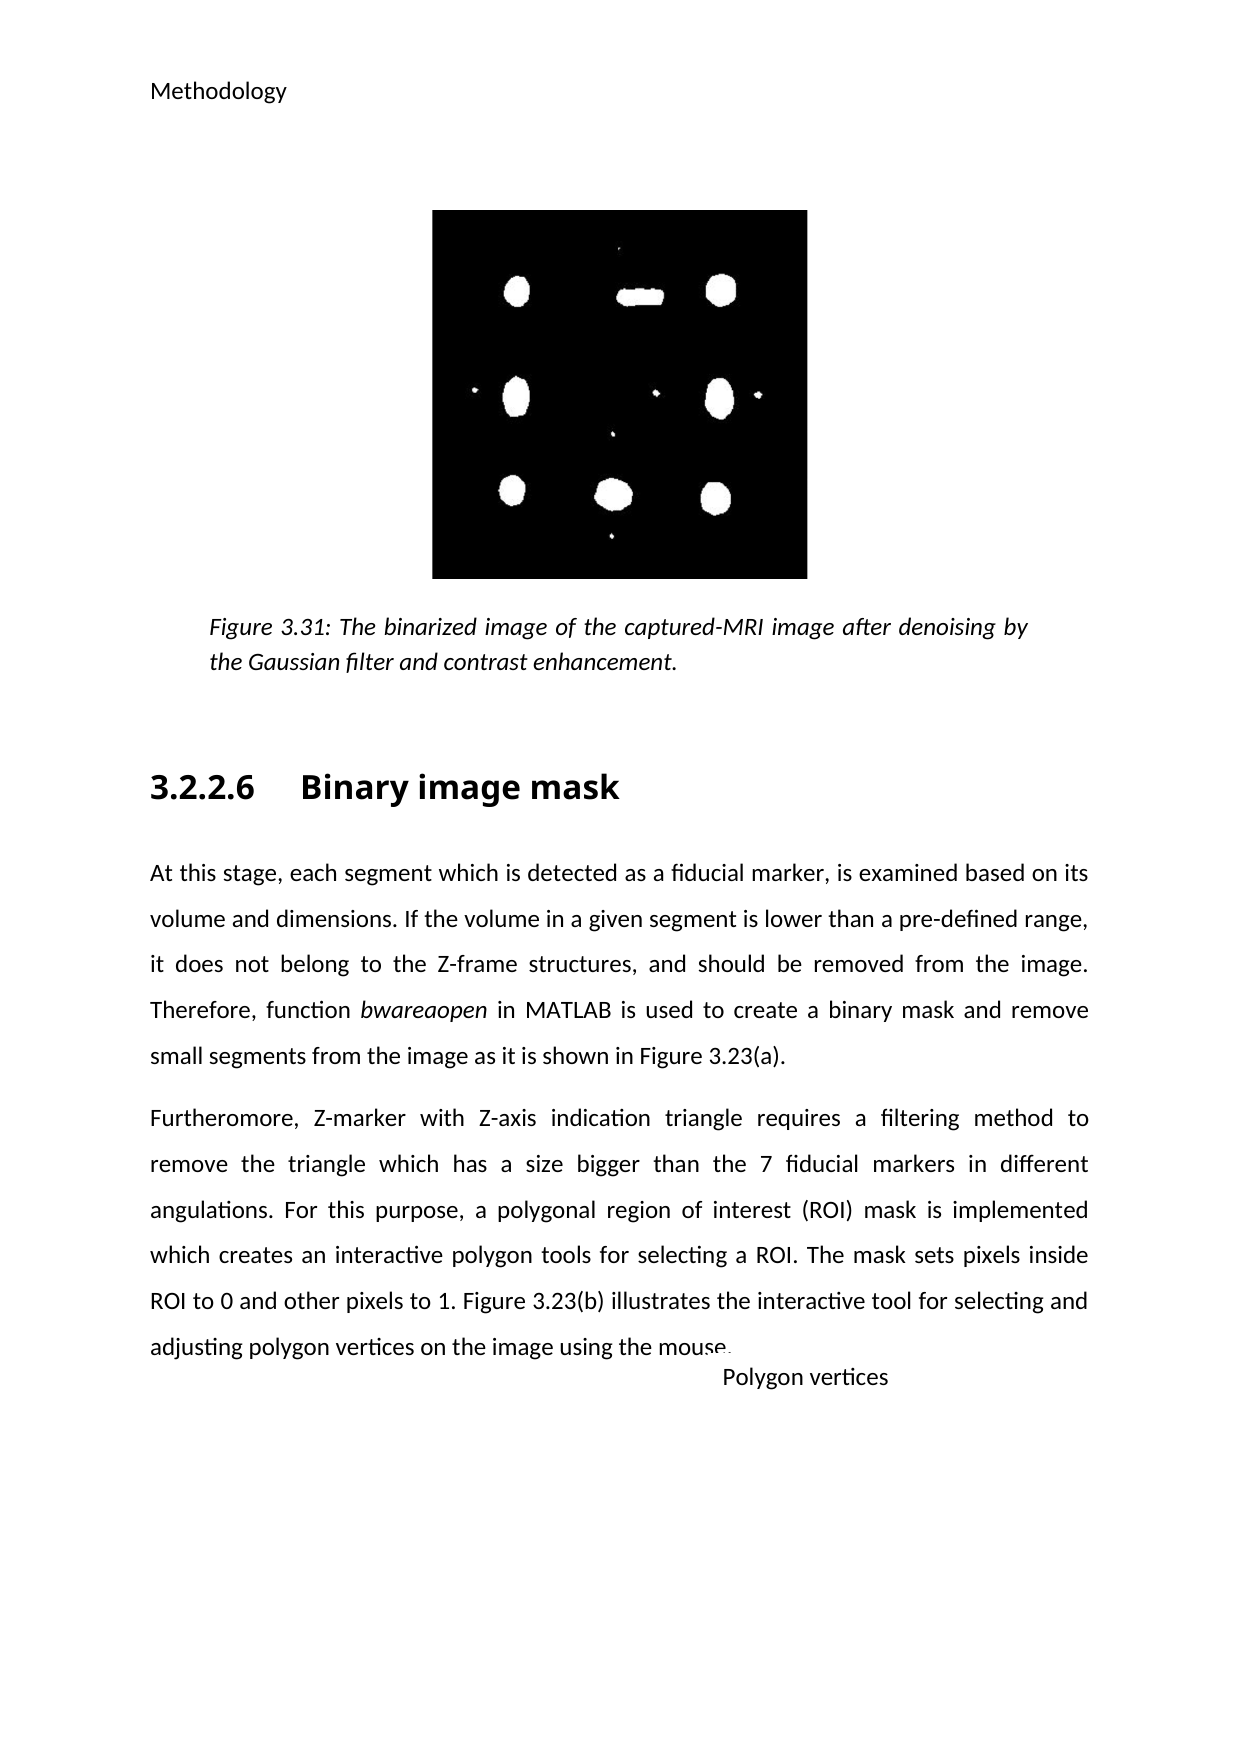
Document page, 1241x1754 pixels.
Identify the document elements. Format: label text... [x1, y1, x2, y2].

text At this stage, each segment which is detected as a fiducial marker, is examined based on its volume and dimensions. If the volume in a given segment is lower than a pre-defined range, it does not belong to the Z-frame structures, and should be removed from the image. Therefore, function bwareaopen in MATLAB is used to create a binary mask and remove small segments from the image as it is shown in Figure 3.23(a). [150, 857, 1090, 1071]
text Furtheromore, Z-marker with Z-axis indication triangle requires a filtering method to remove the triangle which has a size bigger than the 7 fiducial markers in different angulations. For this purpose, a polygonal region of interest (ROI) mask is implemented which creates an interactive polygon tools for selecting a ROI. The mask sets pixels inside ROI to 0 and other pixels to 1. Figure 3.23(b) illustrates the interactive tool for selecting and adjusting polygon vertices on the image using the mouse. [150, 1102, 1090, 1362]
picture [432, 210, 808, 579]
subtitle Binary image mask [150, 764, 1090, 809]
